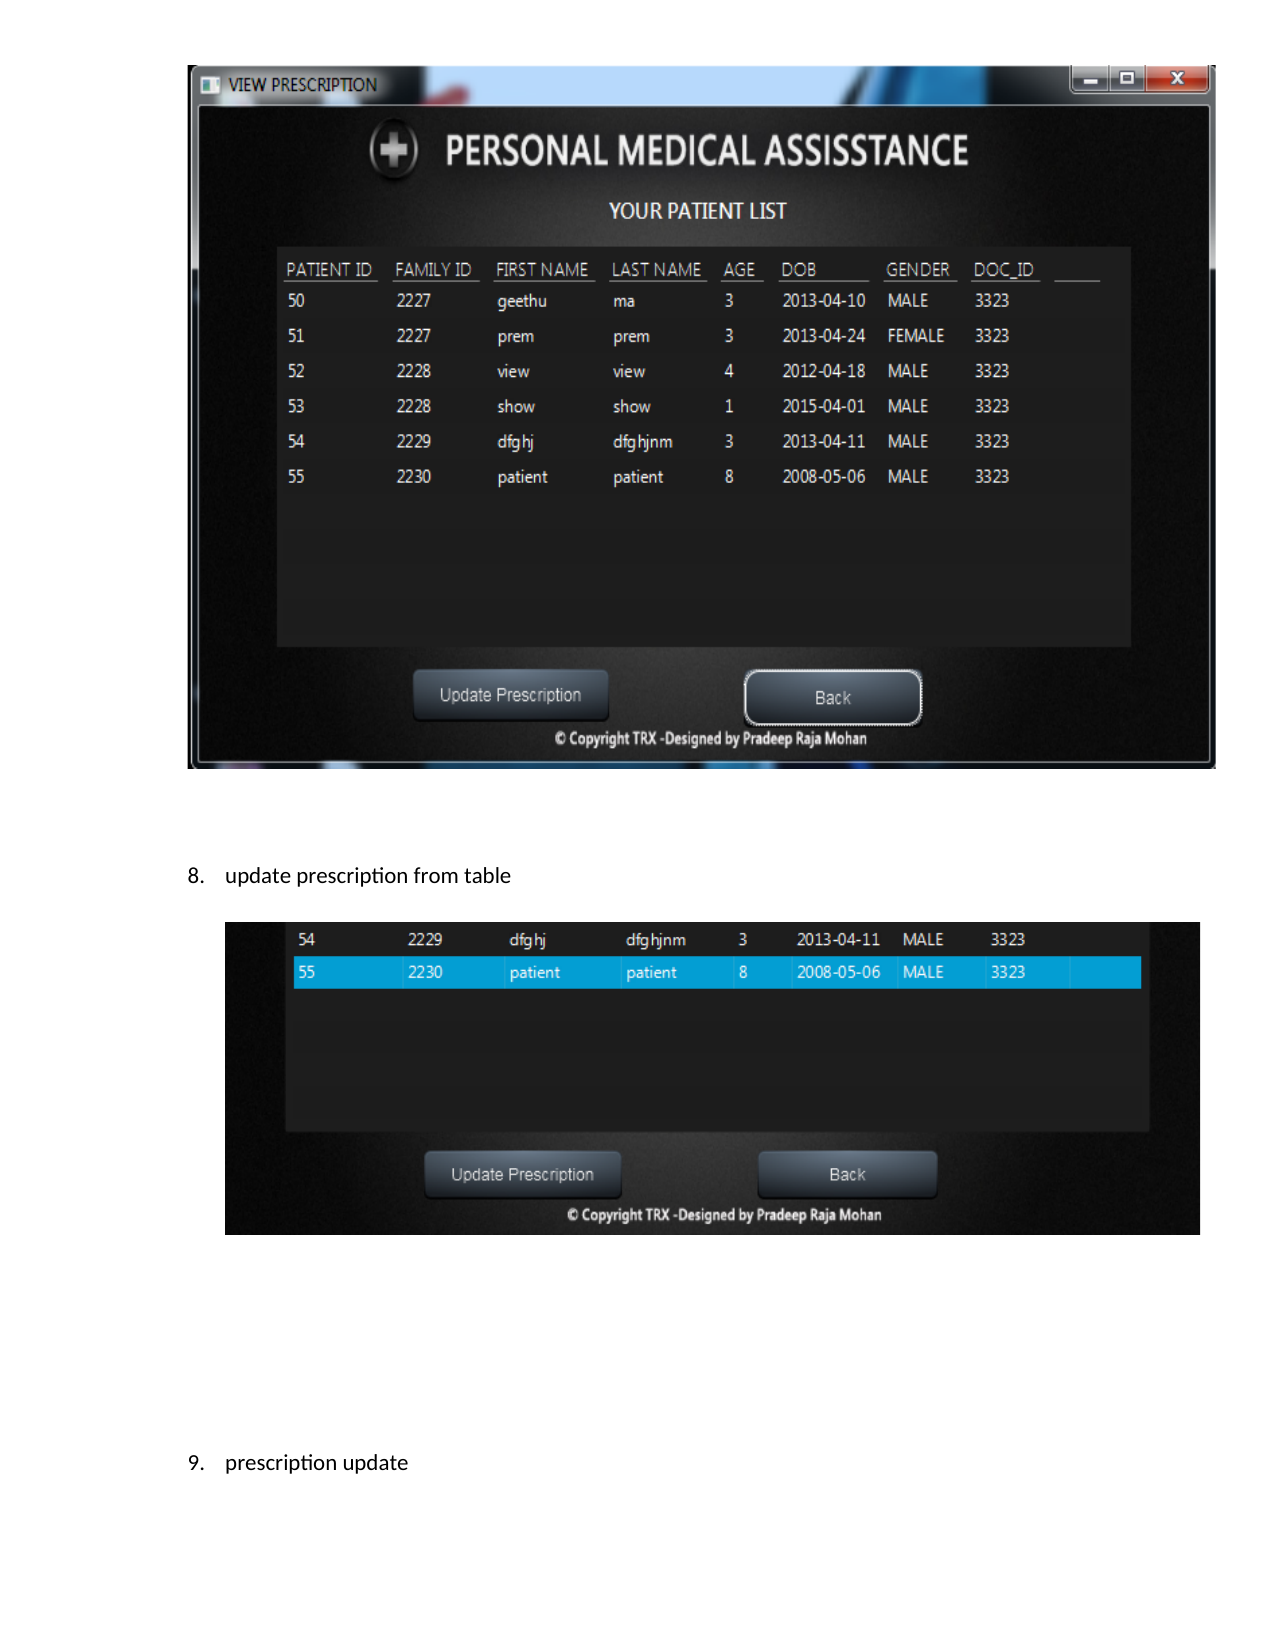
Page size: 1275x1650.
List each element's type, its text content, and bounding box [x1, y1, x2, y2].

picture [187, 65, 1216, 769]
list update prescription from table [187, 862, 1125, 889]
picture [225, 922, 1200, 1235]
list prescription update [187, 1448, 1125, 1476]
